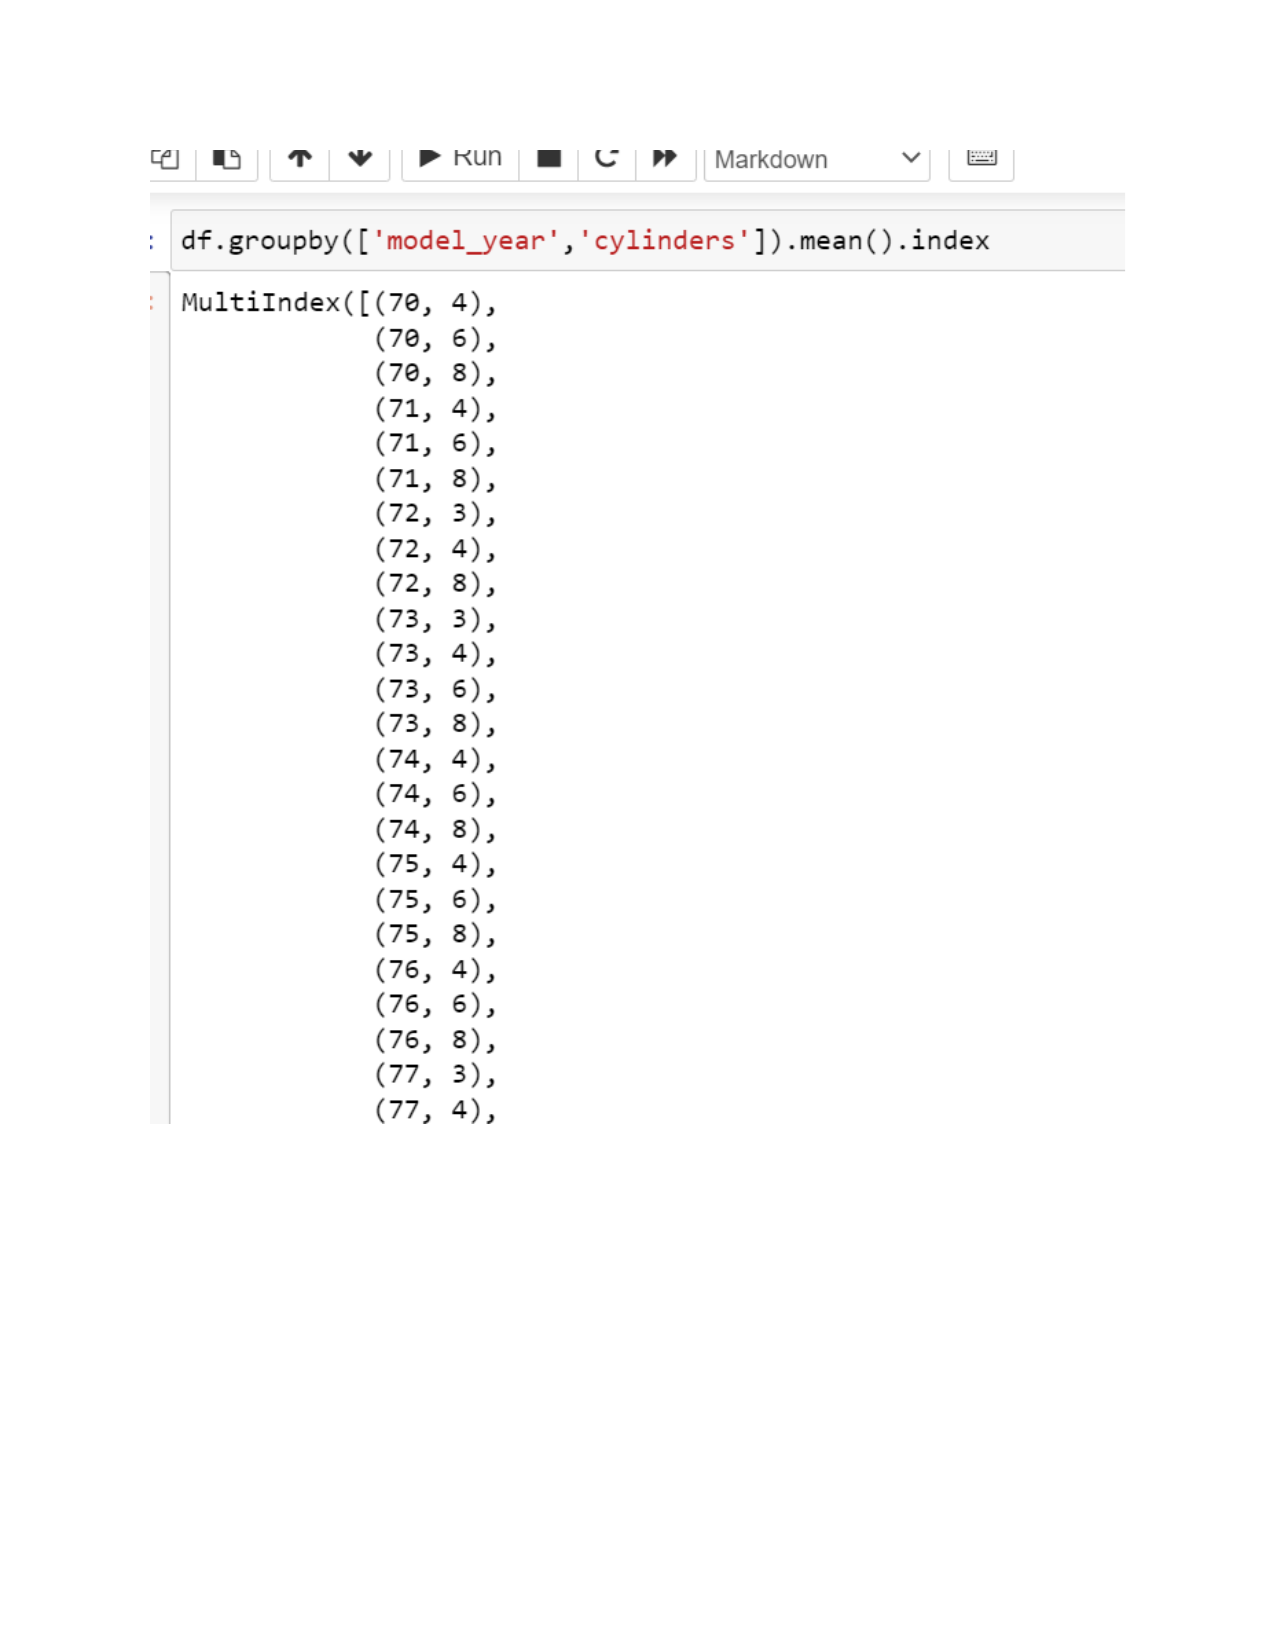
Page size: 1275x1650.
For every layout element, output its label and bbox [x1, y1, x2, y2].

picture [150, 150, 1125, 1124]
